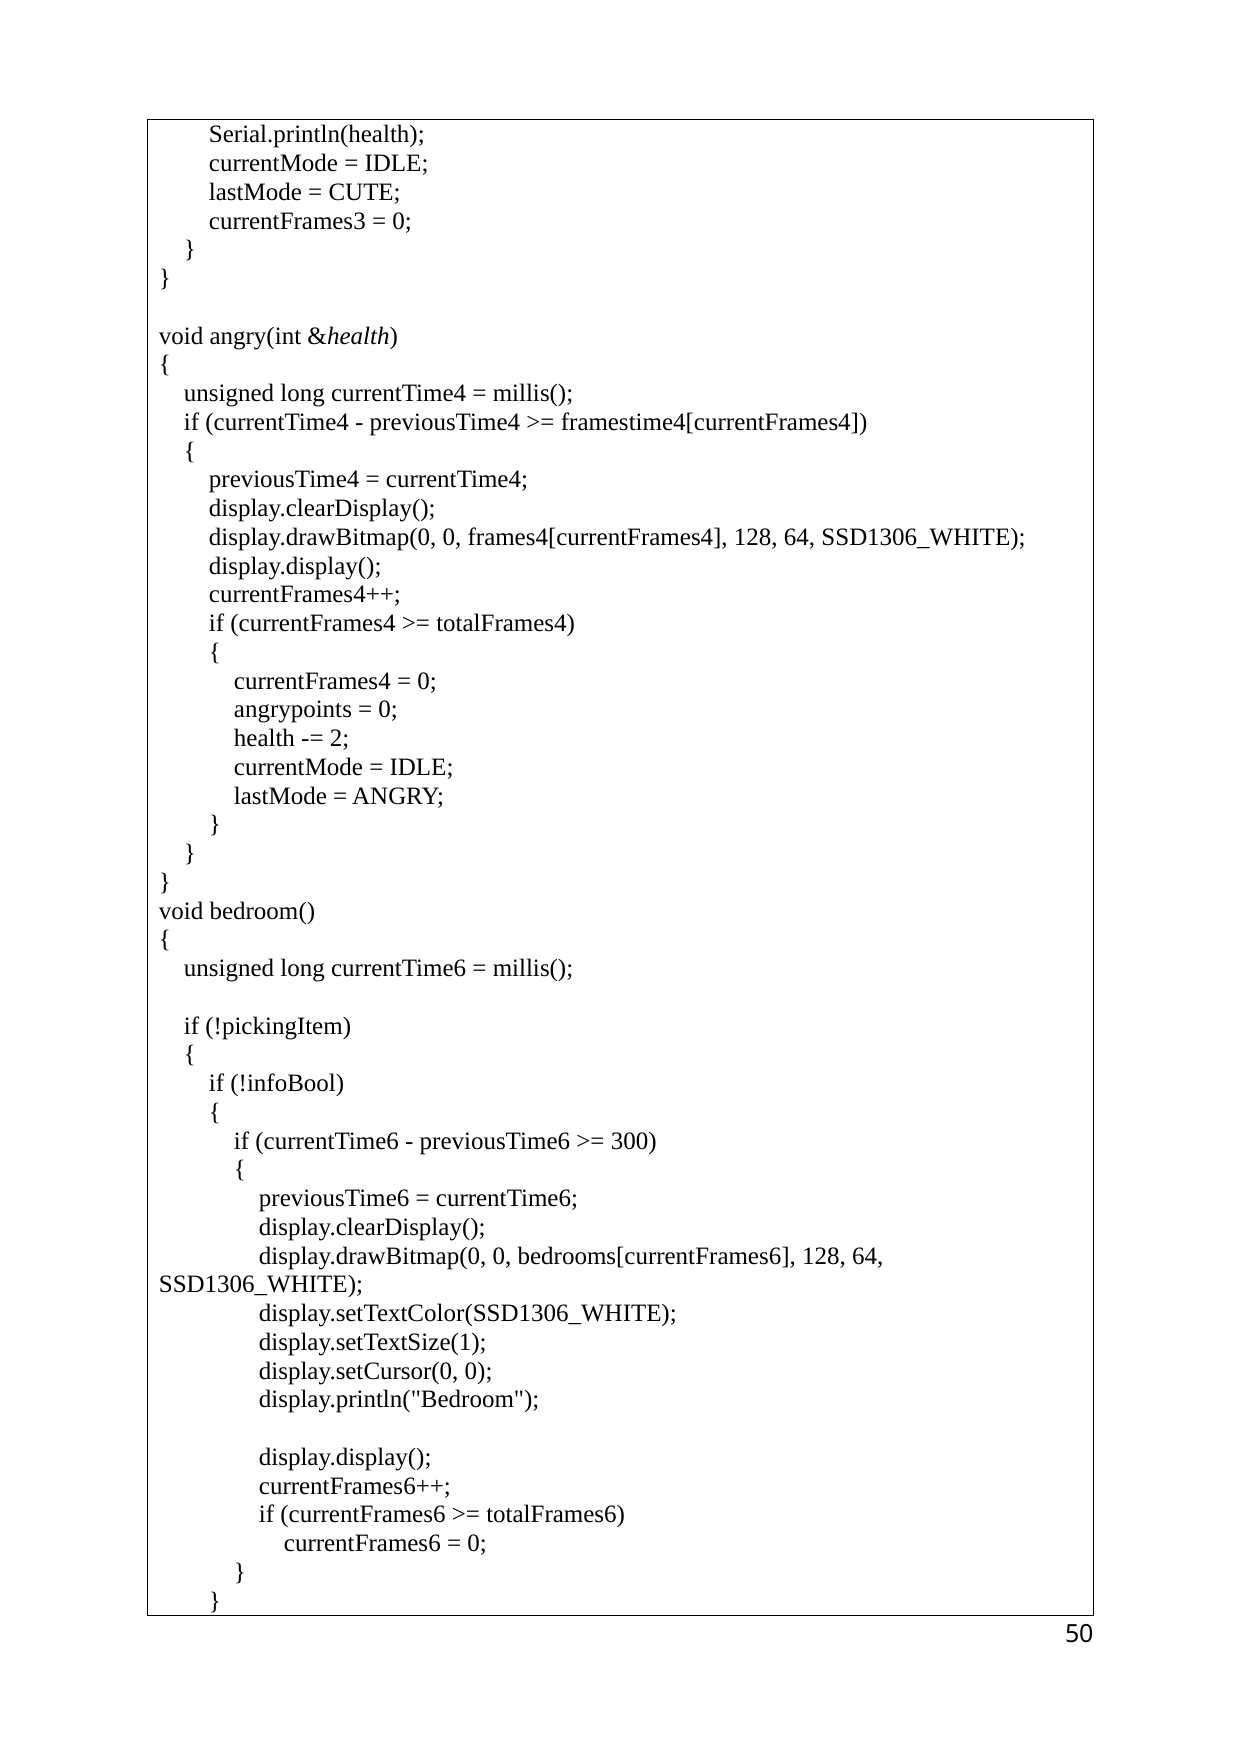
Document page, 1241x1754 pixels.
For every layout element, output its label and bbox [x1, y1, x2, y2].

table_header [148, 120, 1093, 1614]
